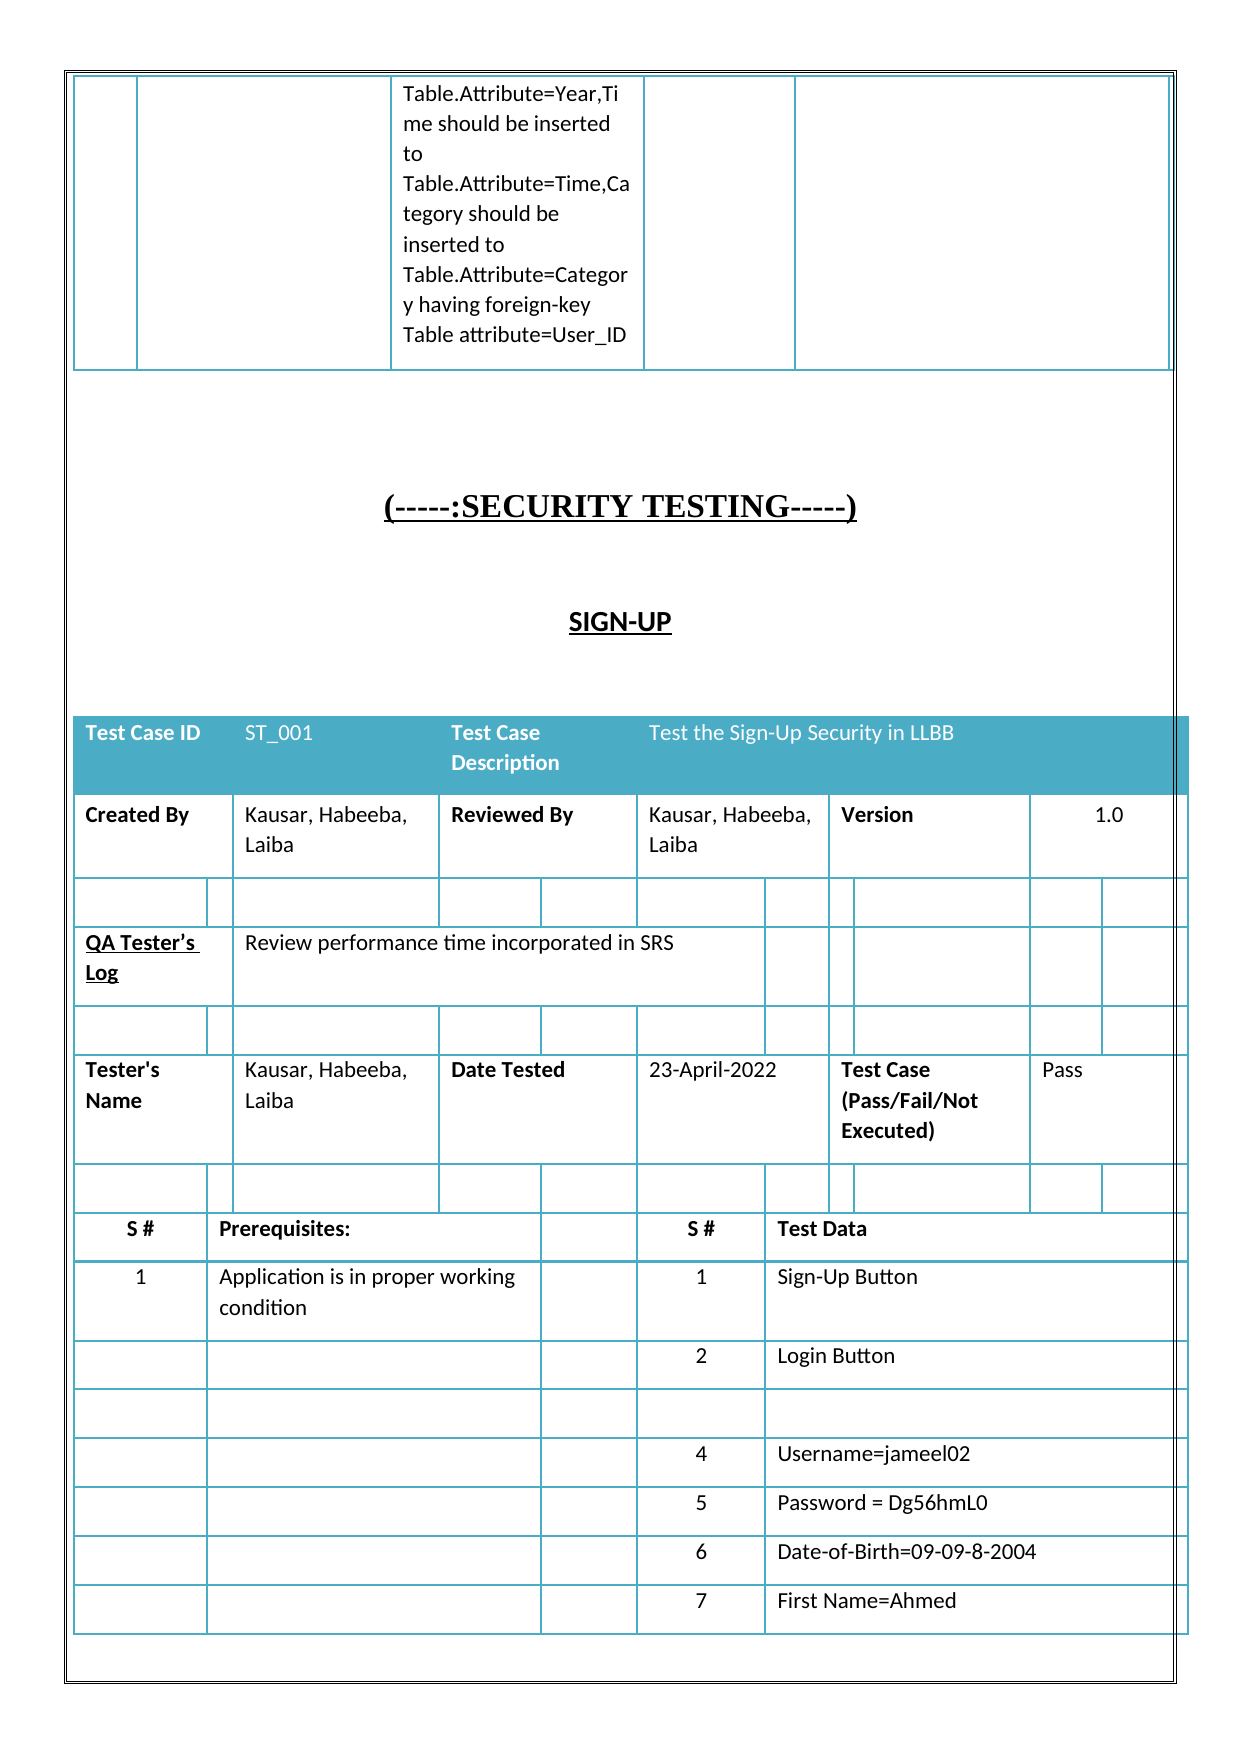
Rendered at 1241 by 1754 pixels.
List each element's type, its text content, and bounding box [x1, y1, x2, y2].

text (-----:SECURITY TESTING-----) [75, 487, 1165, 525]
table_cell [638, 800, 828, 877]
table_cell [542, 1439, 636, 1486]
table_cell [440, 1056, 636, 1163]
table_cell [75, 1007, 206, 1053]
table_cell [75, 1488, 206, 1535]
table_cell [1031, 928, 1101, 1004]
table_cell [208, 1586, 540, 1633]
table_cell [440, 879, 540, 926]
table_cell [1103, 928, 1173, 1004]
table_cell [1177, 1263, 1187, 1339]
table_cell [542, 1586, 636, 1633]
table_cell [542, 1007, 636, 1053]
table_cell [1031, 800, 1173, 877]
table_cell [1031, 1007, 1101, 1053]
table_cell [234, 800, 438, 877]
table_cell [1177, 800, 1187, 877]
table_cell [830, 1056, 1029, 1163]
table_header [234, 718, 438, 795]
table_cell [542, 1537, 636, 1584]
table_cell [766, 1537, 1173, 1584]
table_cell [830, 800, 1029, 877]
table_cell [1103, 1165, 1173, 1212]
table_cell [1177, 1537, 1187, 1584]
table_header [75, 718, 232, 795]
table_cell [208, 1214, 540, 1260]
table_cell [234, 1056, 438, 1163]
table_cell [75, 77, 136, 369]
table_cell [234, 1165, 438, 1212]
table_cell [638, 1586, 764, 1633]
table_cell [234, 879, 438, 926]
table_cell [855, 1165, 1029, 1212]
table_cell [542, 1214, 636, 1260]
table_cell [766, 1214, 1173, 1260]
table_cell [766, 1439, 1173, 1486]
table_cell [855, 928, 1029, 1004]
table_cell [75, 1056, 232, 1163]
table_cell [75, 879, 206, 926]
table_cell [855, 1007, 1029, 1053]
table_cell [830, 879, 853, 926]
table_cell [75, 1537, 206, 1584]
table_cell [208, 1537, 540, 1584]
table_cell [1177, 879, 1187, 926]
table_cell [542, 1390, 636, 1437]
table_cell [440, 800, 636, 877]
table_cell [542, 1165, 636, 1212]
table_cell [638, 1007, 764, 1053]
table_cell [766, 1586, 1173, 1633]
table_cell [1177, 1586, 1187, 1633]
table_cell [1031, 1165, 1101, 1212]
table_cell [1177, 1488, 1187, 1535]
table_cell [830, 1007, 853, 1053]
text SIGN-UP [75, 603, 1165, 638]
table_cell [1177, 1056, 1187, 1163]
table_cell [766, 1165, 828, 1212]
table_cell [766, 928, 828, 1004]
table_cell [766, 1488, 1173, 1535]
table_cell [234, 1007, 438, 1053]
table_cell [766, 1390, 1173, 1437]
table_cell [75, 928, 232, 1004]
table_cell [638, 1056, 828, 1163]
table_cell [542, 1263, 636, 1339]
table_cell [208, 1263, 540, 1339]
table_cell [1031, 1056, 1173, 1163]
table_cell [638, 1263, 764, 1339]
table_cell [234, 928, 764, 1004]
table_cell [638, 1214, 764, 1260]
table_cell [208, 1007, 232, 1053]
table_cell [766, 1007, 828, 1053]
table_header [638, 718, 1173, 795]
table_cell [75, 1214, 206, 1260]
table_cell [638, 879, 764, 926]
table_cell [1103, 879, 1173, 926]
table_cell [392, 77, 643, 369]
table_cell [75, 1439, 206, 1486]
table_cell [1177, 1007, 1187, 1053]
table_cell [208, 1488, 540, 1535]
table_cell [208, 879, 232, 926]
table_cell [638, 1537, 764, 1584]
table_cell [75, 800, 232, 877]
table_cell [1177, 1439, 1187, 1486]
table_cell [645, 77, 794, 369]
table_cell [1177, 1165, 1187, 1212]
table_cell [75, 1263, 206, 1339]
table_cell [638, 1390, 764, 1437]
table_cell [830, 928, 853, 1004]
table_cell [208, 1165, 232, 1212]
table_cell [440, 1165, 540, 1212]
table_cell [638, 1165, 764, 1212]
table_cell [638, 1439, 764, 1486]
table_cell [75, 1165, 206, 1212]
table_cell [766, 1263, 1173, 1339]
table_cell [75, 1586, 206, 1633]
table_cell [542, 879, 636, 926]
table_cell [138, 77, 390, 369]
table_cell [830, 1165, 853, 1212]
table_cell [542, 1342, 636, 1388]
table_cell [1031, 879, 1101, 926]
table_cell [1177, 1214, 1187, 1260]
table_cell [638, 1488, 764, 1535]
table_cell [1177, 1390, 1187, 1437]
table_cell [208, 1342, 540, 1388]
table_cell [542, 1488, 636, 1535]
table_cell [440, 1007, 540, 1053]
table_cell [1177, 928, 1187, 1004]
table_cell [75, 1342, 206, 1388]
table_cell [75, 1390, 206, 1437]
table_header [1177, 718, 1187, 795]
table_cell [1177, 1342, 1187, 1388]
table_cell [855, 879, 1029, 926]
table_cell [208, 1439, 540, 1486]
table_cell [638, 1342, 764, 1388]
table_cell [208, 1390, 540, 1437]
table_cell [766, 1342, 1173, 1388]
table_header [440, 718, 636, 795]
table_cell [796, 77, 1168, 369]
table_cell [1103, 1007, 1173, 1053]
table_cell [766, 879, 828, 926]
